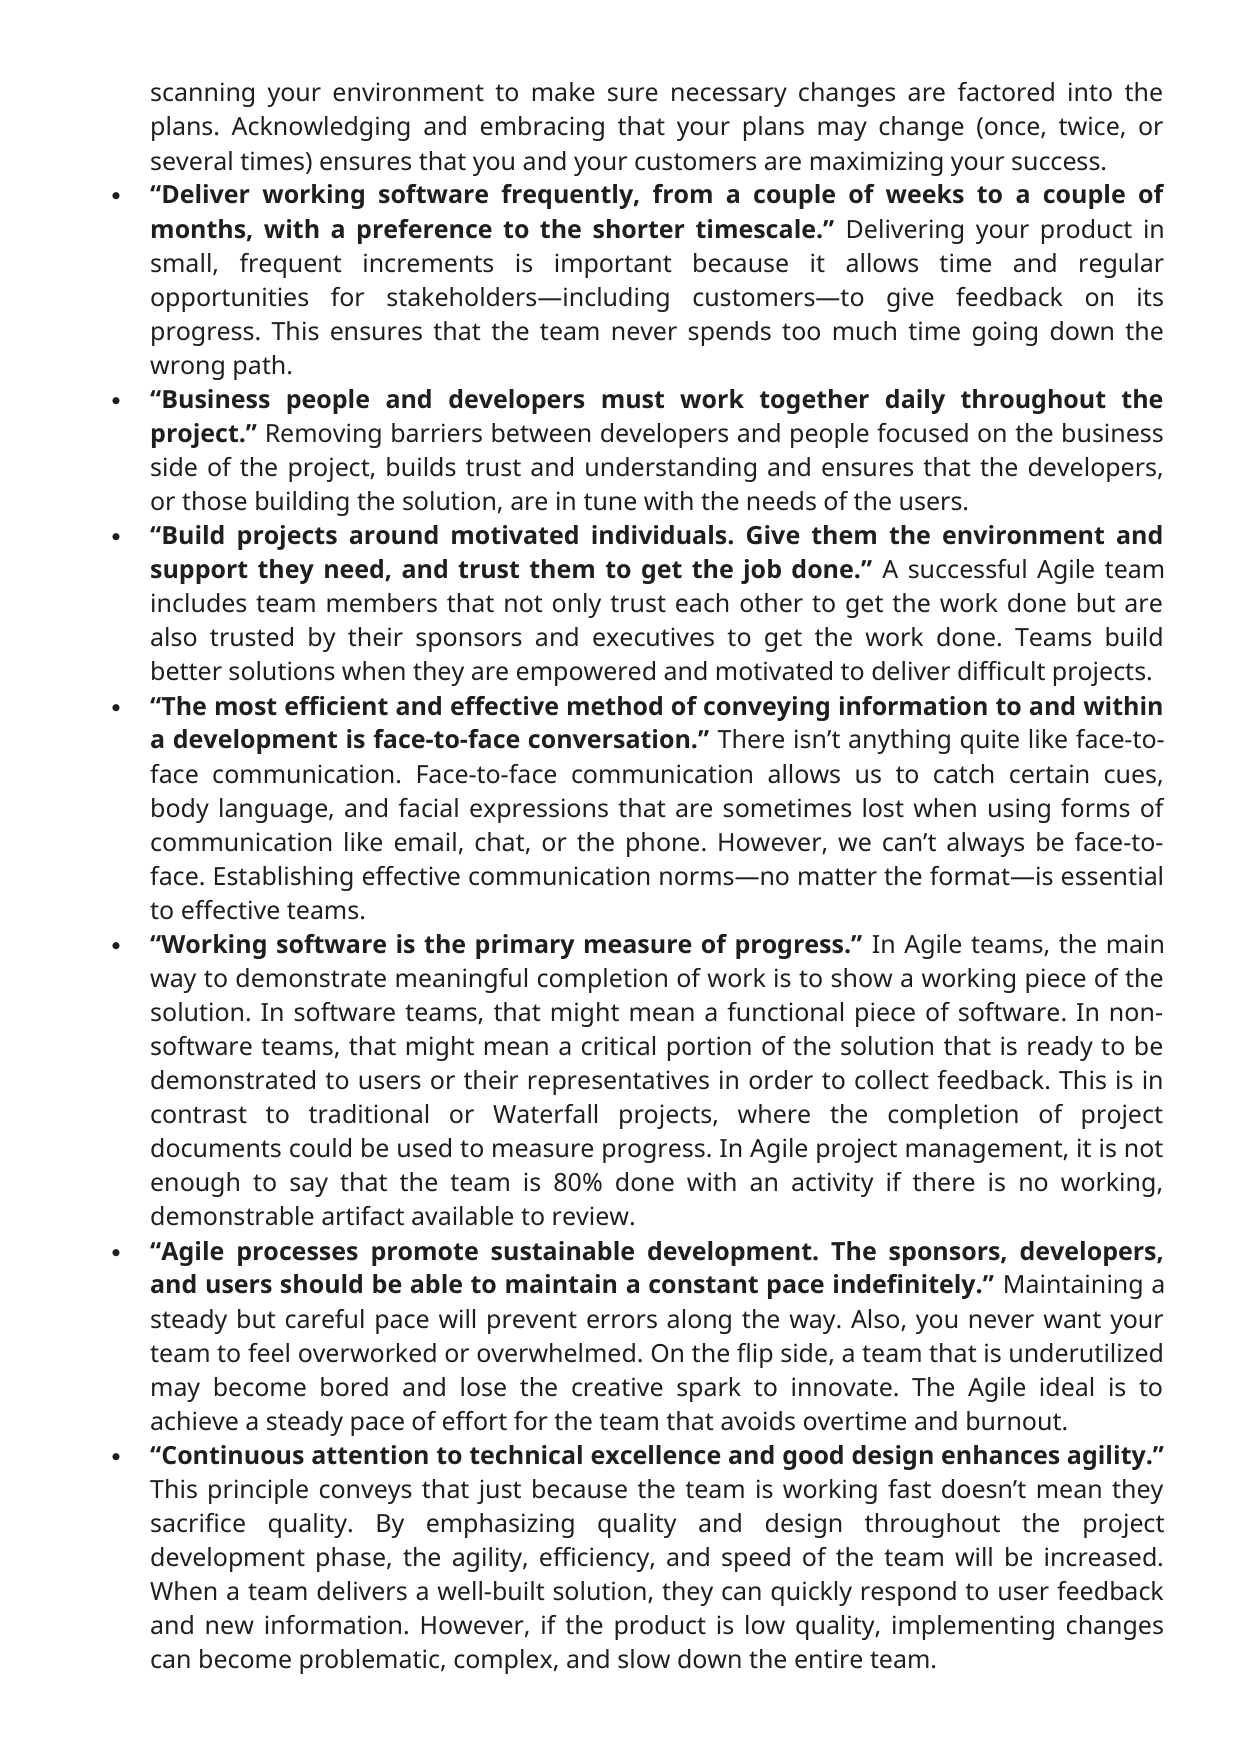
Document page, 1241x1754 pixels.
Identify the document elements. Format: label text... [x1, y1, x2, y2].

list “Working software is the primary measure of progress.” In Agile teams, the main way to demonstrate meaningful completion of work is to show a working piece of the solution. In software teams, that might mean a functional piece of software. In non-software teams, that might mean a critical portion of the solution that is ready to be demonstrated to users or their representatives in order to collect feedback. This is in contrast to traditional or Waterfall projects, where the completion of project documents could be used to measure progress. In Agile project management, it is not enough to say that the team is 80% done with an activity if there is no working, demonstrable artifact available to review. [112, 927, 1165, 1233]
list “Business people and developers must work together daily throughout the project.” Removing barriers between developers and people focused on the business side of the project, builds trust and understanding and ensures that the developers, or those building the solution, are in tune with the needs of the users. [112, 382, 1165, 518]
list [112, 75, 1165, 177]
list “Deliver working software frequently, from a couple of weeks to a couple of months, with a preference to the shorter timescale.” Delivering your product in small, frequent increments is important because it allows time and regular opportunities for stakeholders—including customers—to give feedback on its progress. This ensures that the team never spends too much time going down the wrong path. [112, 177, 1165, 382]
list “Continuous attention to technical excellence and good design enhances agility.” This principle conveys that just because the team is working fast doesn’t mean they sacrifice quality. By emphasizing quality and design throughout the project development phase, the agility, efficiency, and speed of the team will be increased. When a team delivers a well-built solution, they can quickly respond to user feedback and new information. However, if the product is low quality, implementing changes can become problematic, complex, and slow down the entire team. [112, 1437, 1165, 1676]
list “Build projects around motivated individuals. Give them the environment and support they need, and trust them to get the job done.” A successful Agile team includes team members that not only trust each other to get the work done but are also trusted by their sponsors and executives to get the work done. Teams build better solutions when they are empowered and motivated to deliver difficult projects. [112, 518, 1165, 688]
list “The most efficient and effective method of conveying information to and within a development is face-to-face conversation.” There isn’t anything quite like face-to-face communication. Face-to-face communication allows us to catch certain cues, body language, and facial expressions that are sometimes lost when using forms of communication like email, chat, or the phone. However, we can’t always be face-to-face. Establishing effective communication norms—no matter the format—is essential to effective teams. [112, 688, 1165, 927]
list “Agile processes promote sustainable development. The sponsors, developers, and users should be able to maintain a constant pace indefinitely.” Maintaining a steady but careful pace will prevent errors along the way. Also, you never want your team to feel overworked or overwhelmed. On the flip side, a team that is underutilized may become bored and lose the creative spark to innovate. The Agile ideal is to achieve a steady pace of effort for the team that avoids overtime and burnout. [112, 1233, 1165, 1437]
